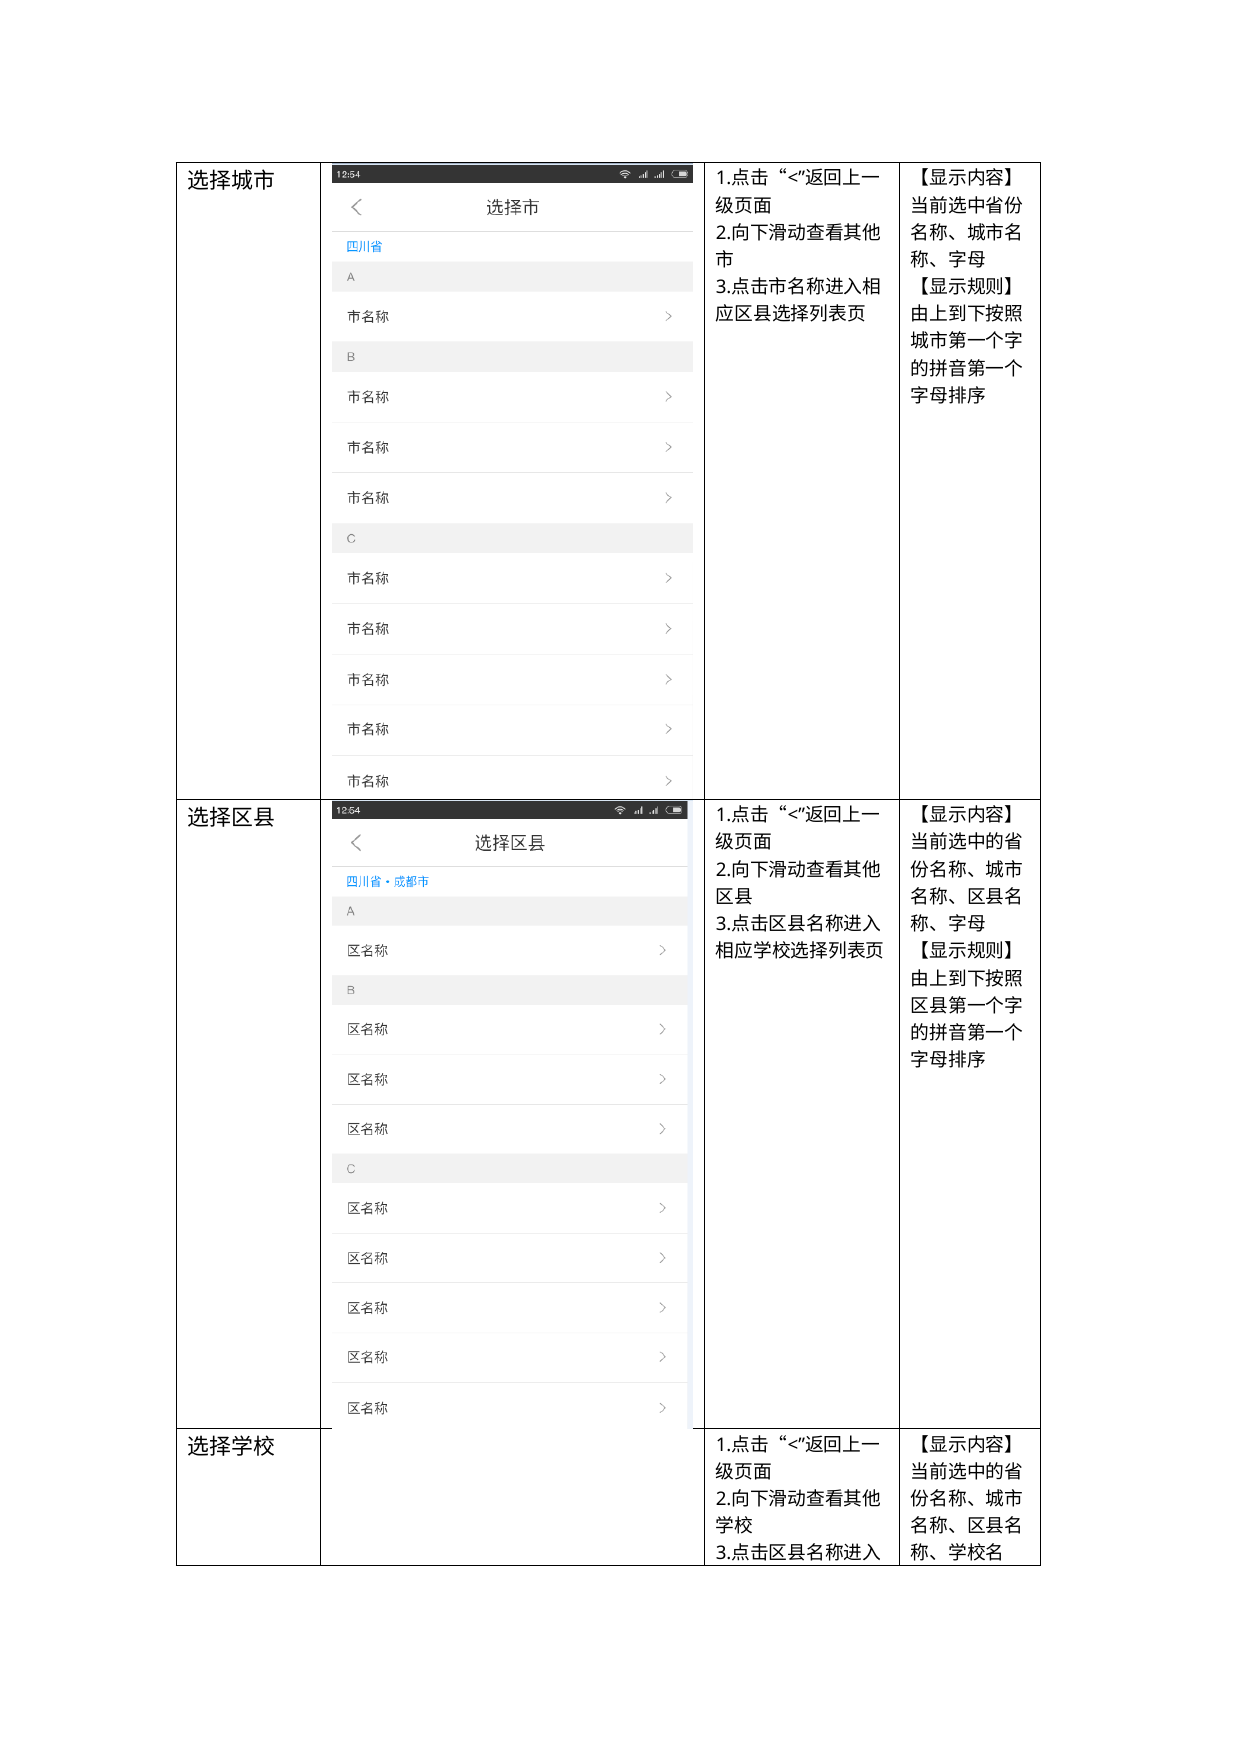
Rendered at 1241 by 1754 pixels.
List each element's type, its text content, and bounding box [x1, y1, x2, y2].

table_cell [705, 1429, 899, 1565]
table_cell 选择学校 [177, 1429, 320, 1565]
table_cell 【显示内容】 当前选中的省份名称、城市名称、区县名称、字母 【显示规则】 由上到下按照区县第一个字的拼音第一个字母排序 [900, 800, 1040, 1428]
table_cell [693, 800, 704, 1428]
table_cell 选择城市 [177, 163, 320, 799]
table_cell [321, 800, 332, 1428]
table_cell 1.点击“<”返回上一级页面 2.向下滑动查看其他区县 3.点击区县名称进入相应学校选择列表页 [705, 800, 899, 1428]
table_cell 【显示内容】 当前选中省份名称、城市名称、字母 【显示规则】 由上到下按照城市第一个字的拼音第一个字母排序 [900, 163, 1040, 799]
table_cell 选择区县 [177, 800, 320, 1428]
table_cell 1.点击“<”返回上一级页面 2.向下滑动查看其他市 3.点击市名称进入相应区县选择列表页 [705, 163, 899, 799]
table_cell [693, 163, 704, 799]
table_cell [321, 163, 332, 799]
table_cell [900, 1429, 1040, 1565]
table_cell [321, 1429, 704, 1565]
picture [332, 800, 693, 1429]
picture [332, 163, 693, 799]
